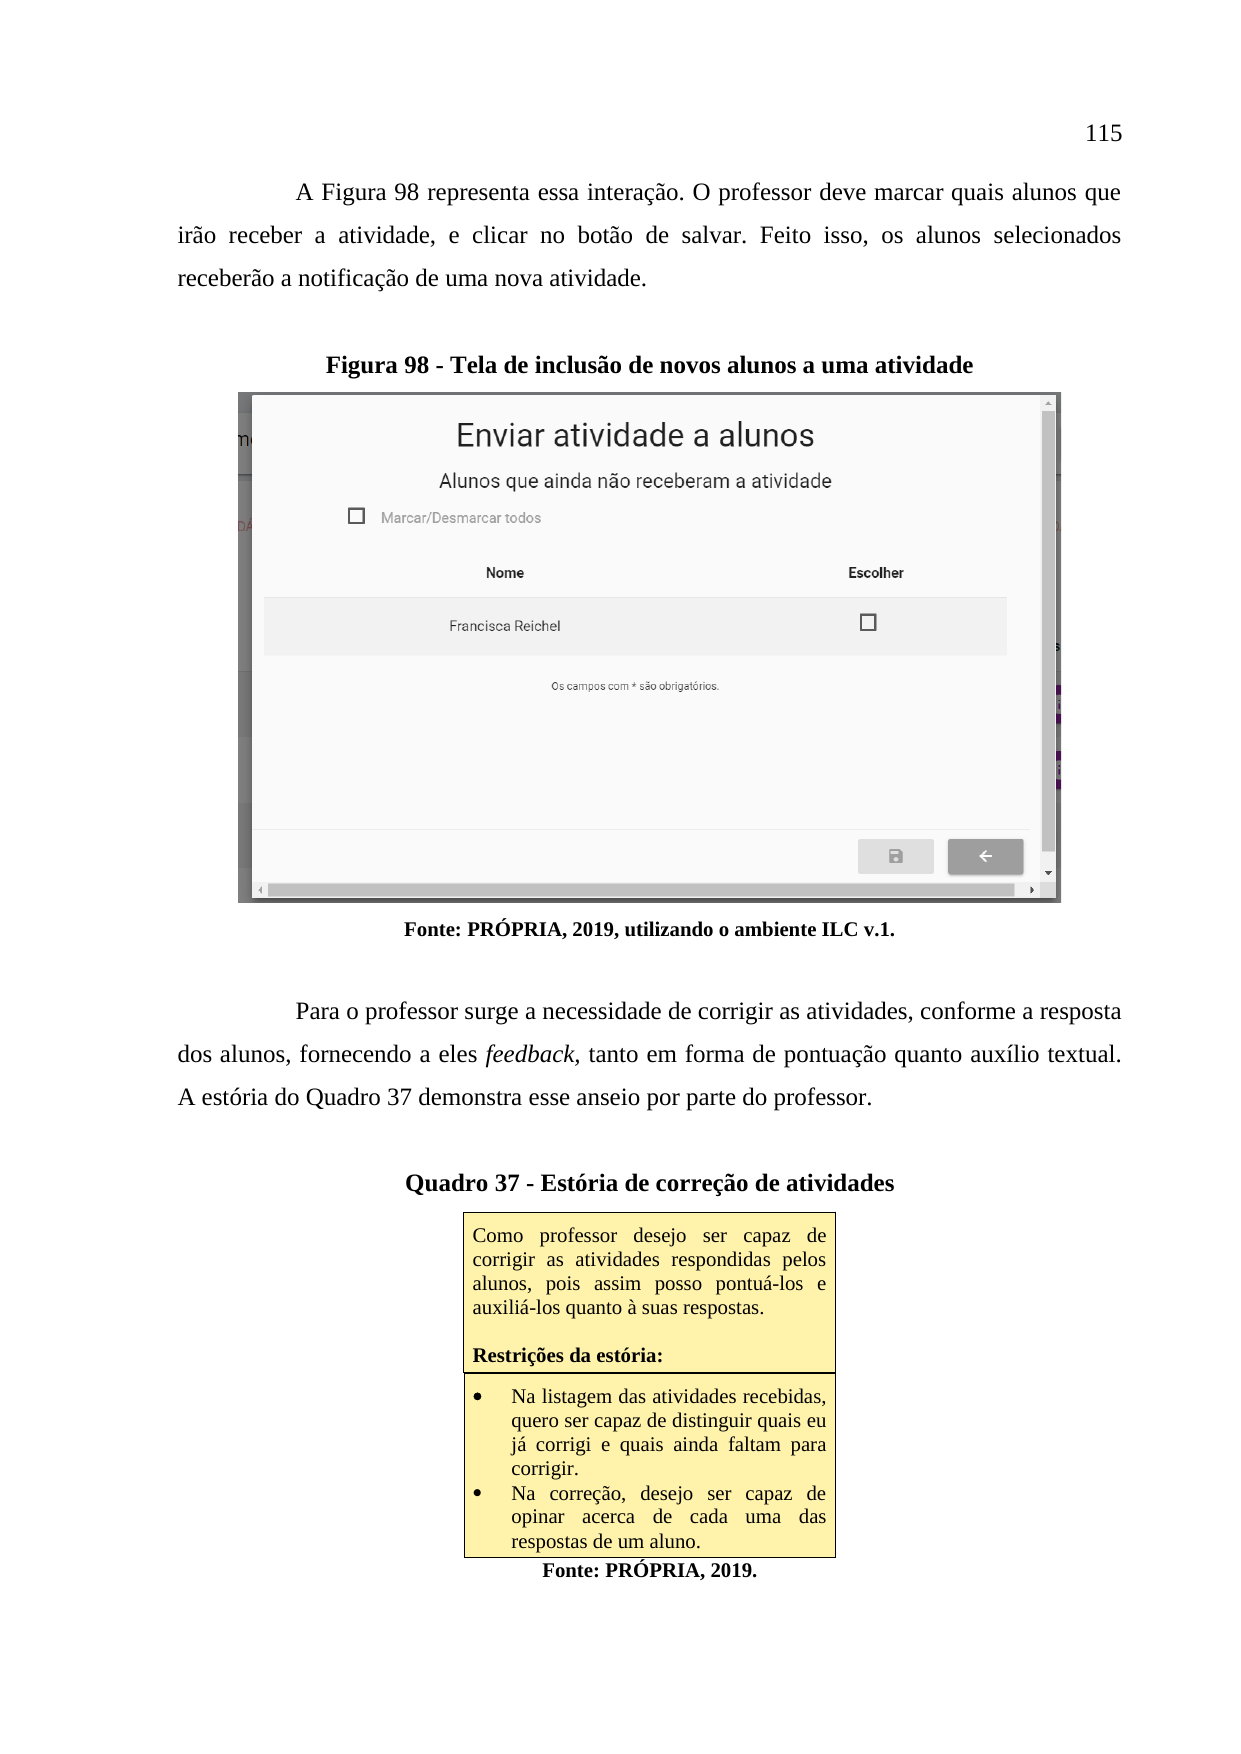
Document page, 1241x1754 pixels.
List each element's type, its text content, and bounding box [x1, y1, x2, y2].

picture [238, 392, 1062, 903]
text Fonte: PRÓPRIA, 2019. [177, 1558, 1122, 1582]
text A Figura 98 representa essa interação. O professor deve marcar quais alunos que irão receber a atividade, e clicar no botão de salvar. Feito isso, os alunos selecionados receberão a notificação de uma nova atividade. [177, 177, 1122, 292]
text Restrições da estória: [464, 1332, 835, 1372]
text Para o professor surge a necessidade de corrigir as atividades, conforme a resposta dos alunos, fornecendo a eles feedback, tanto em forma de pontuação quanto auxílio textual. A estória do Quadro 37 demonstra esse anseio por parte do professor. [177, 996, 1122, 1111]
text Fonte: PRÓPRIA, 2019, utilizando o ambiente ILC v.1. [177, 917, 1122, 941]
list Na correção, desejo ser capaz de opinar acerca de cada uma das respostas de um aluno. [465, 1469, 835, 1557]
list Na listagem das atividades recebidas, quero ser capaz de distinguir quais eu já corrigi e quais ainda faltam para corrigir. [465, 1374, 835, 1469]
text Como professor desejo ser capaz de corrigir as atividades respondidas pelos alunos, pois assim posso pontuá-los e auxiliá-los quanto à suas respostas. [464, 1213, 835, 1308]
